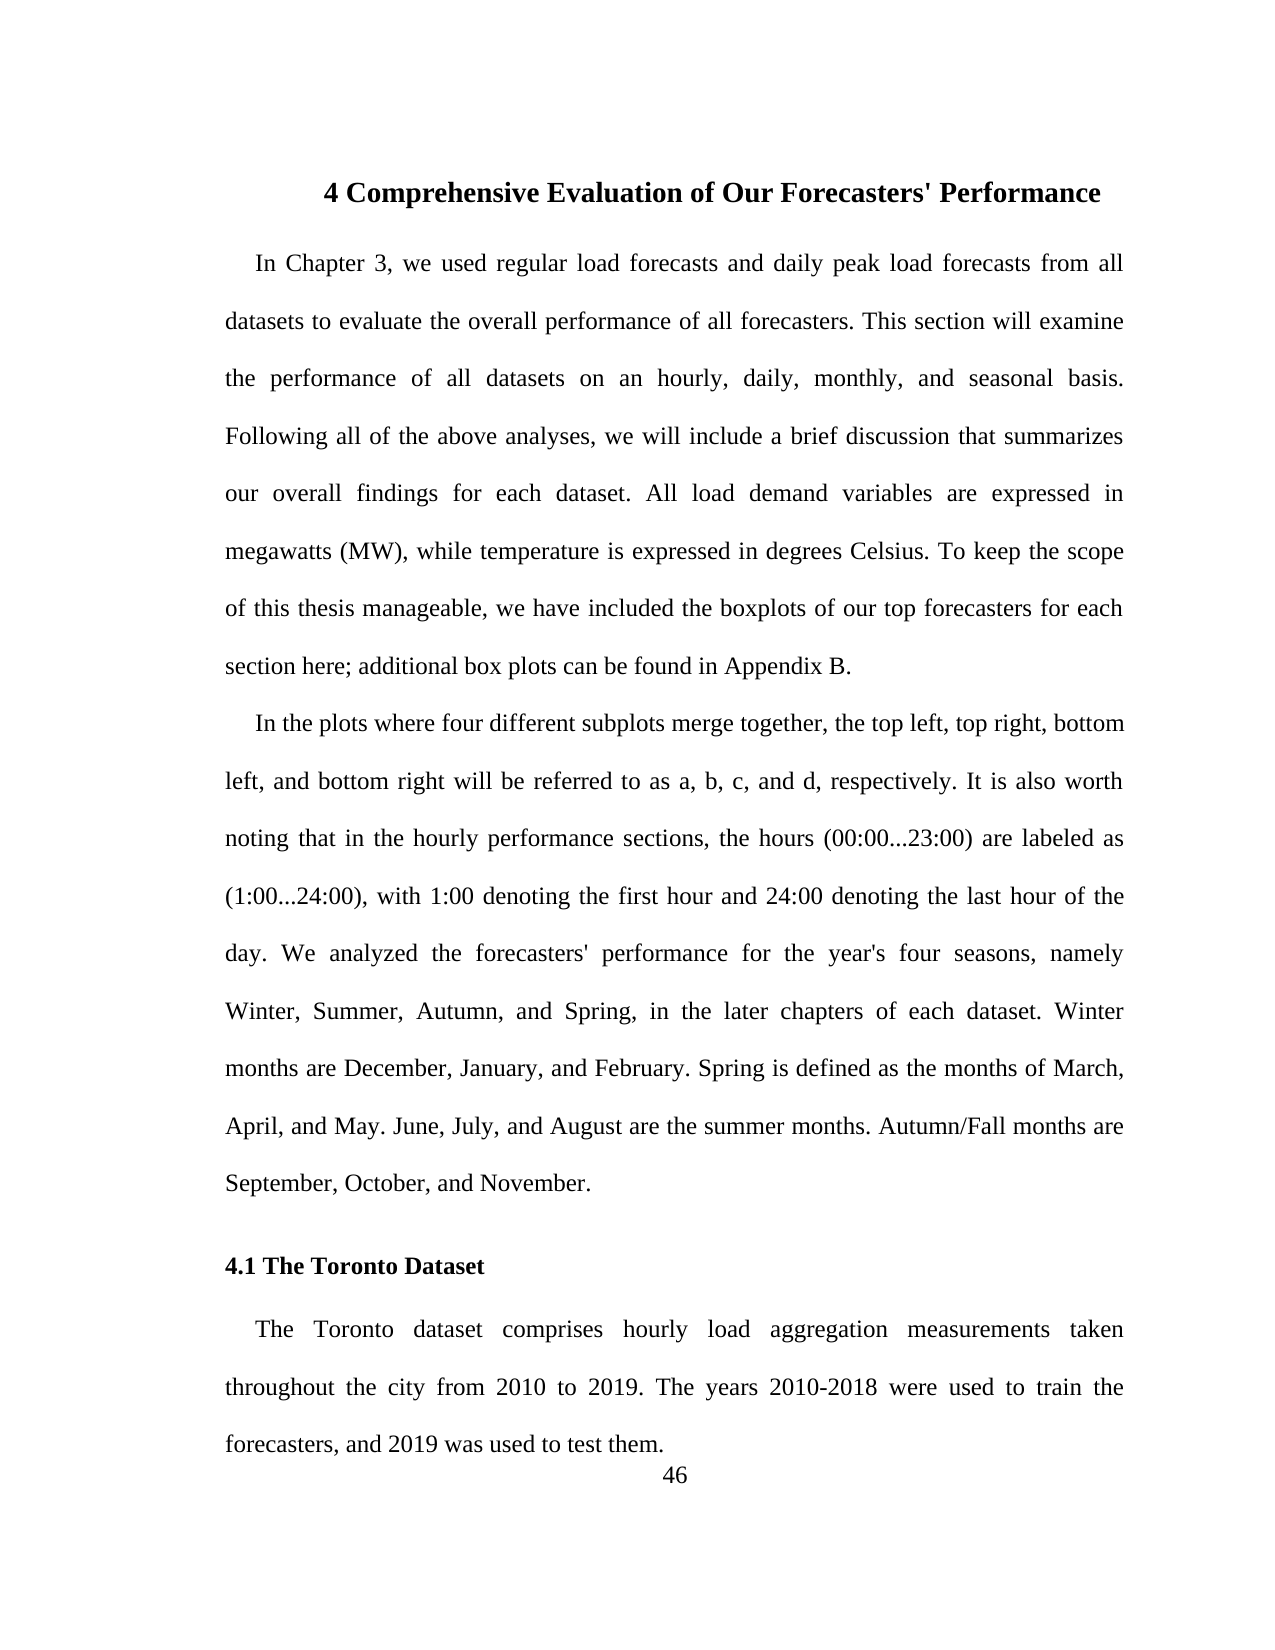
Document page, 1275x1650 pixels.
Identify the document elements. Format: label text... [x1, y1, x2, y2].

text In Chapter 3, we used regular load forecasts and daily peak load forecasts from all datasets to evaluate the overall performance of all forecasters. This section will examine the performance of all datasets on an hourly, daily, monthly, and seasonal basis. Following all of the above analyses, we will include a brief discussion that summarizes our overall findings for each dataset. All load demand variables are expressed in megawatts (MW), while temperature is expressed in degrees Celsius. To keep the scope of this thesis manageable, we have included the boxplots of our top forecasters for each section here; additional box plots can be found in Appendix B. [225, 248, 1125, 679]
text In the plots where four different subplots merge together, the top left, top right, bottom left, and bottom right will be referred to as a, b, c, and d, respectively. It is also worth noting that in the hourly performance sections, the hours (00:00...23:00) are labeled as (1:00...24:00), with 1:00 denoting the first hour and 24:00 denoting the last hour of the day. We analyzed the forecasters' performance for the year's four seasons, namely Winter, Summer, Autumn, and Spring, in the later chapters of each dataset. Winter months are December, January, and February. Spring is defined as the months of March, April, and May. June, July, and August are the summer months. Autumn/Fall months are September, October, and November. [225, 708, 1125, 1197]
subtitle 4 Comprehensive Evaluation of Our Forecasters' Performance [300, 175, 1125, 208]
text The Toronto dataset comprises hourly load aggregation measurements taken throughout the city from 2010 to 2019. The years 2010-2018 were used to train the forecasters, and 2019 was used to test them. [225, 1314, 1125, 1458]
subtitle 4.1 The Toronto Dataset [225, 1251, 1125, 1279]
